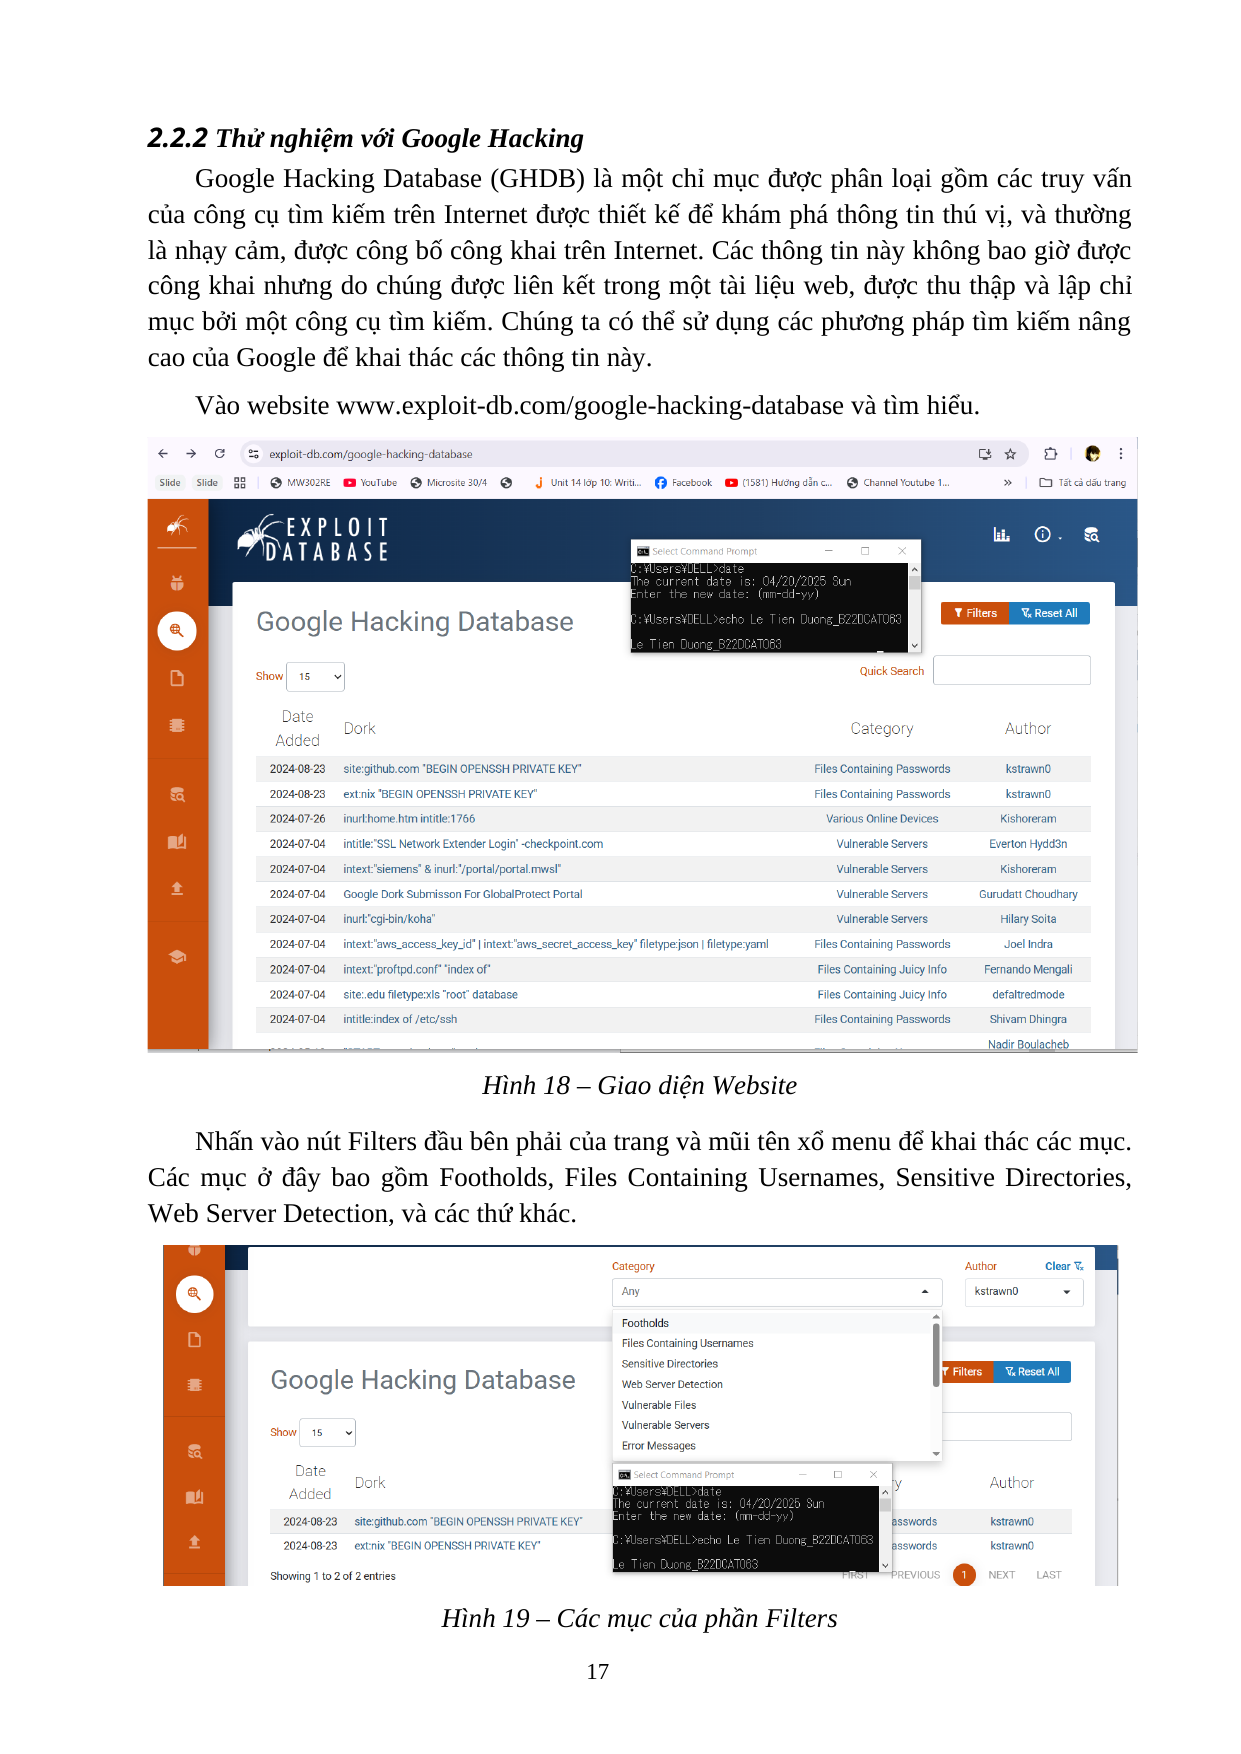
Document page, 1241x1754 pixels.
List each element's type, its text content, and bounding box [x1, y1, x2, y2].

picture [163, 1245, 1119, 1586]
text – Các mục của phần Filters [148, 1602, 1134, 1633]
text Google Hacking Database (GHDB) là một chỉ mục được phân loại gồm các truy vấn của công cụ tìm kiếm trên Internet được thiết kế để khám phá thông tin thú vị, và thường là nhạy cảm, được công bố công khai trên Internet. Các thông tin này không bao giờ được công khai nhưng do chúng được liên kết trong một tài liệu web, được thu thập và lập chỉ mục bởi một công cụ tìm kiếm. Chúng ta có thể sử dụng các phương pháp tìm kiếm nâng cao của Google để khai thác các thông tin này. [148, 162, 1134, 372]
text – Giao diện Website [148, 1069, 1134, 1100]
picture [147, 437, 1138, 1053]
text Vào website www.exploit-db.com/google-hacking-database và tìm hiểu. [148, 389, 1134, 420]
text Thử nghiệm với Google Hacking [148, 118, 1134, 155]
text Nhấn vào nút Filters đầu bên phải của trang và mũi tên xổ menu để khai thác các mục. Các mục ở đây bao gồm Footholds, Files Containing Usernames, Sensitive Directories, Web Server Detection, và các thứ khác. [148, 1125, 1134, 1228]
